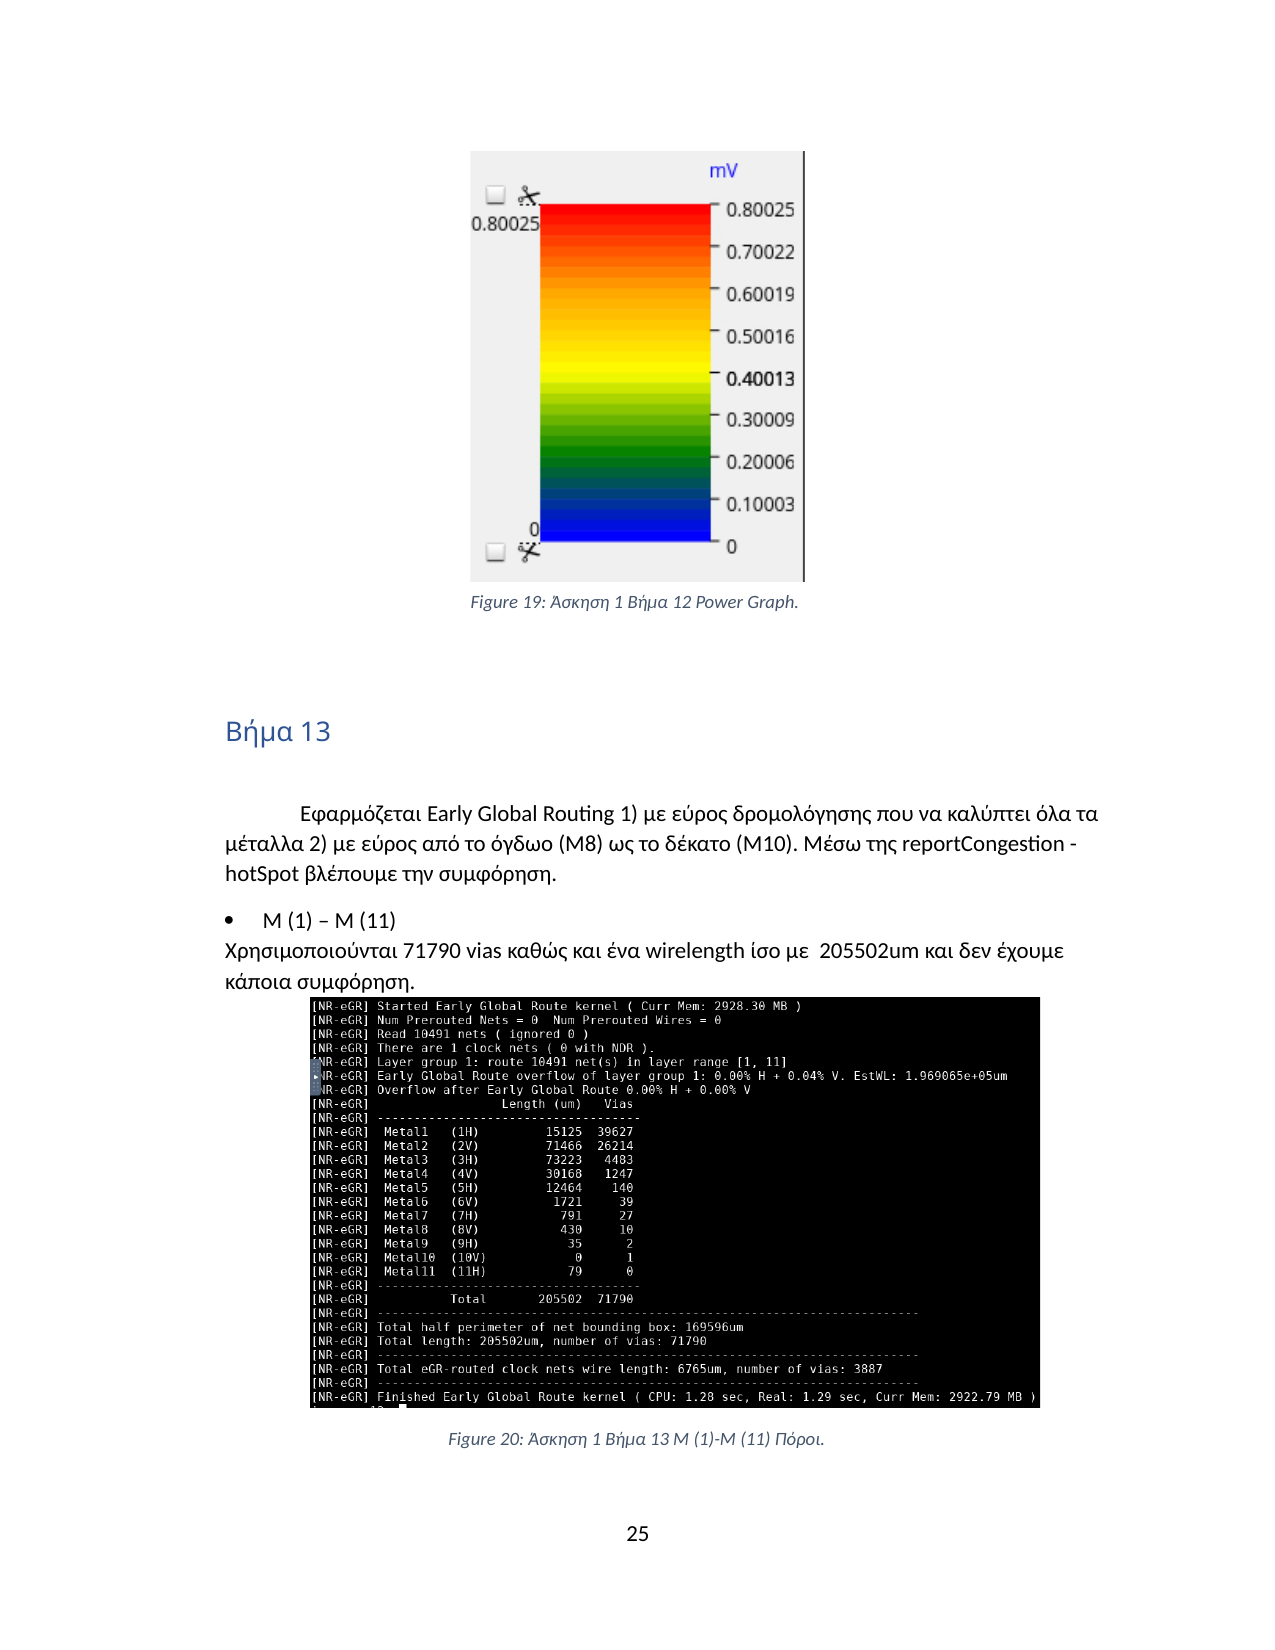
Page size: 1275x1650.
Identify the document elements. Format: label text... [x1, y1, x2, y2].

text Εφαρμόζεται Early Global Routing 1) με εύρος δρομολόγησης που να καλύπτει όλα τα μέταλλα 2) με εύρος από το όγδωο (Μ8) ως το δέκατο (Μ10). Μέσω της reportCongestion -hotSpot βλέπουμε την συμφόρηση. [225, 799, 1125, 888]
picture [470, 151, 805, 582]
text Figure 20: Άσκηση 1 Βήμα 13 M (1)-M (11) Πόροι. [150, 1427, 1125, 1449]
subtitle Βήμα 13 [150, 712, 1125, 749]
picture [310, 997, 1041, 1408]
list M (1) – M (11) [225, 906, 1125, 934]
list Χρησιμοποιούνται 71790 vias καθώς και ένα wirelength ίσο με 205502um και δεν έχουμε κάποια συμφόρηση. [225, 937, 1125, 995]
